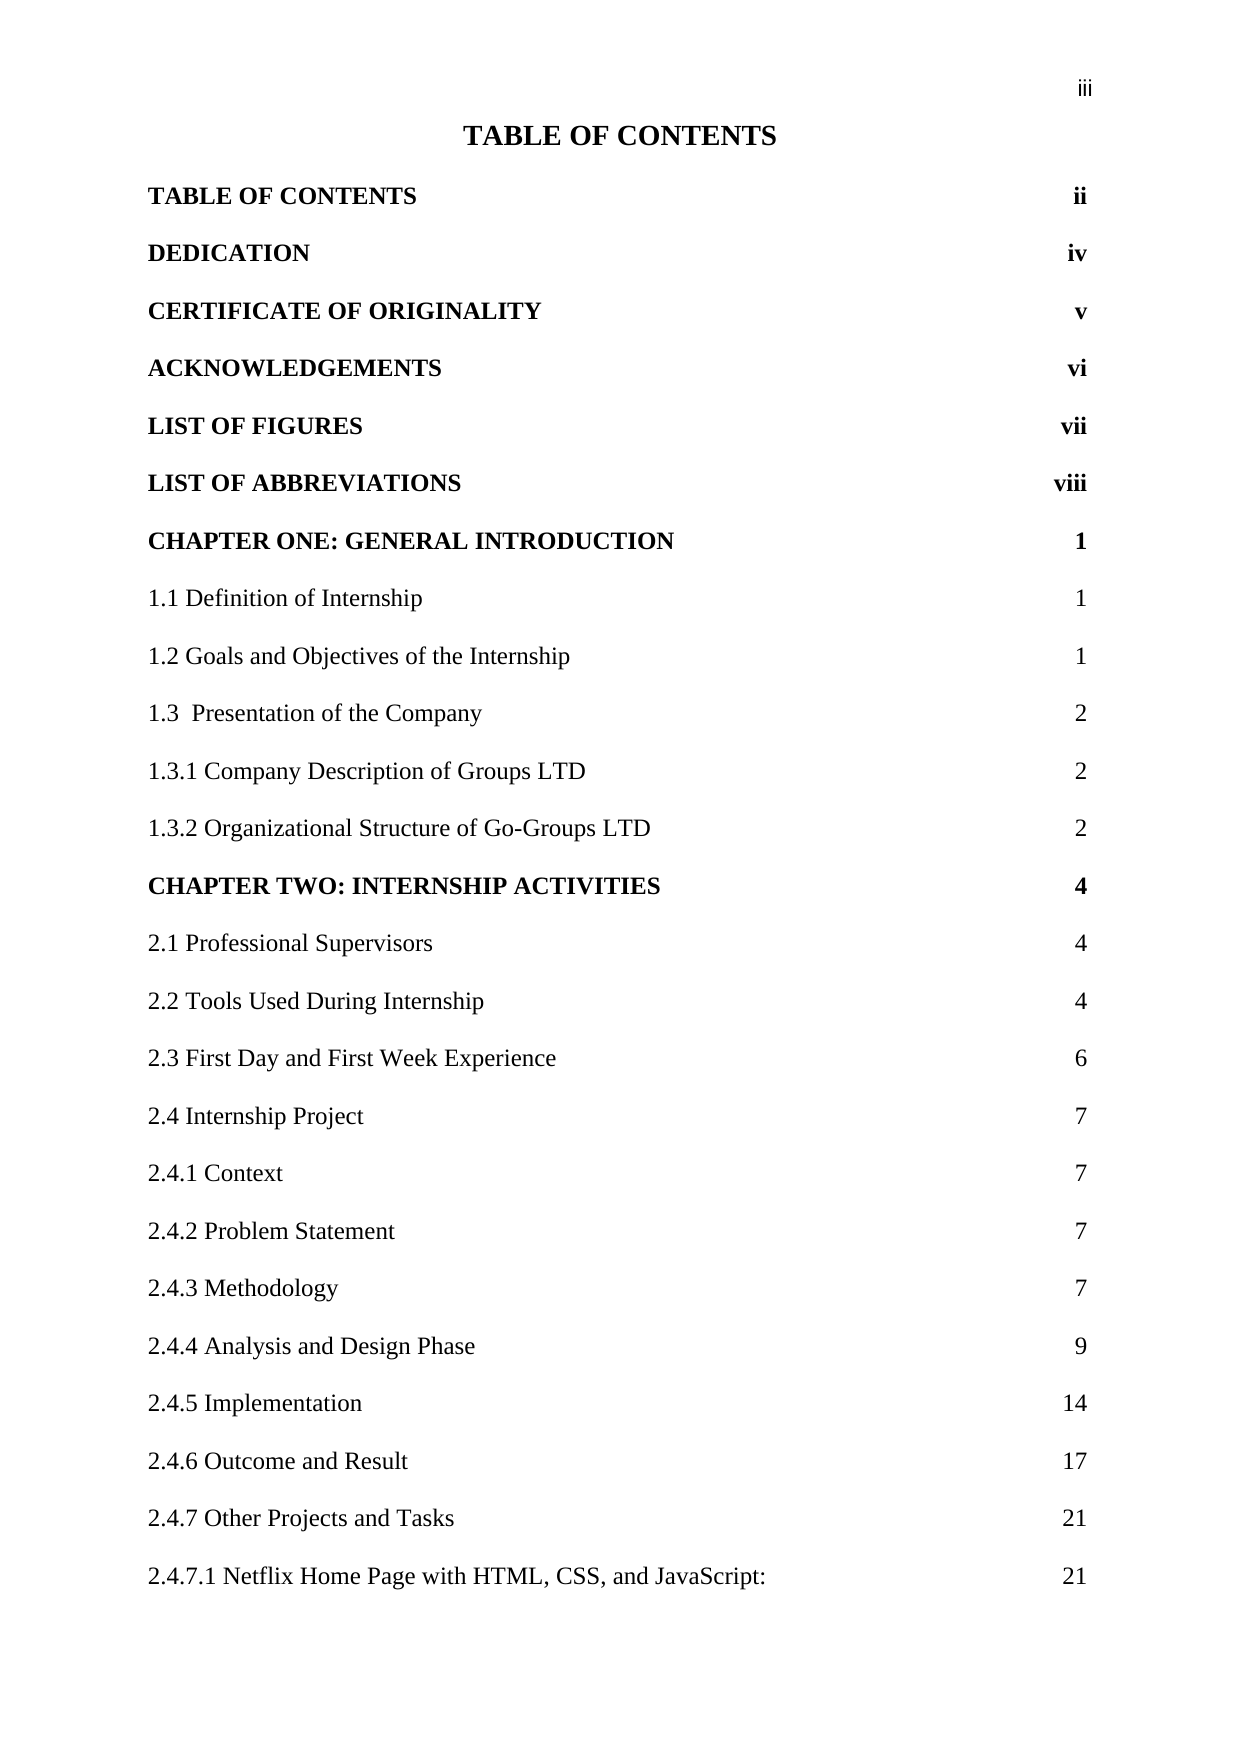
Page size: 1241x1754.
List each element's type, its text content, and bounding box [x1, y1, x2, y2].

subtitle TABLE OF CONTENTS [148, 118, 1092, 152]
